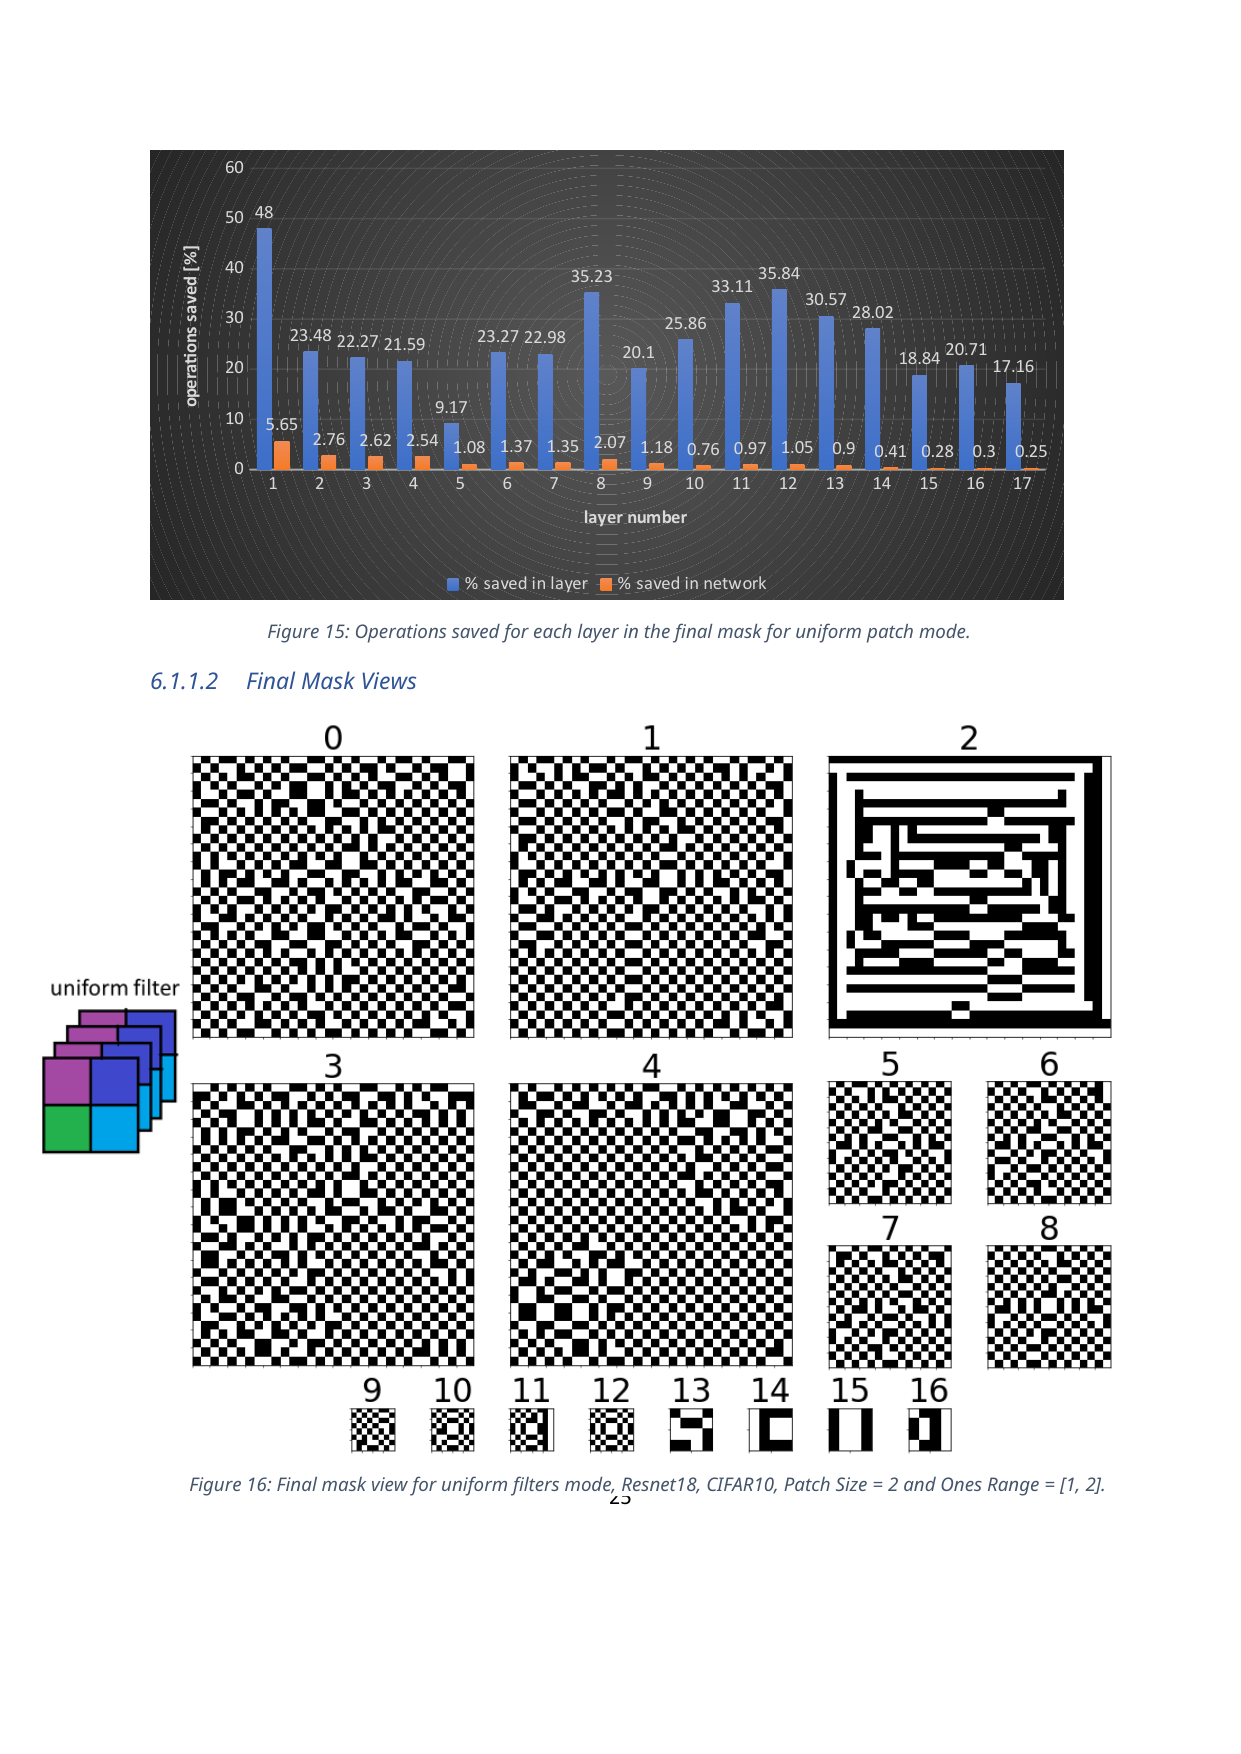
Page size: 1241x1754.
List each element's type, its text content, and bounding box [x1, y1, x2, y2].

subtitle Final Mask Views [150, 665, 1090, 696]
text Figure 15: Operations saved for each layer in the final mask for uniform patch mode. [150, 619, 1090, 644]
picture [26, 717, 1121, 1462]
